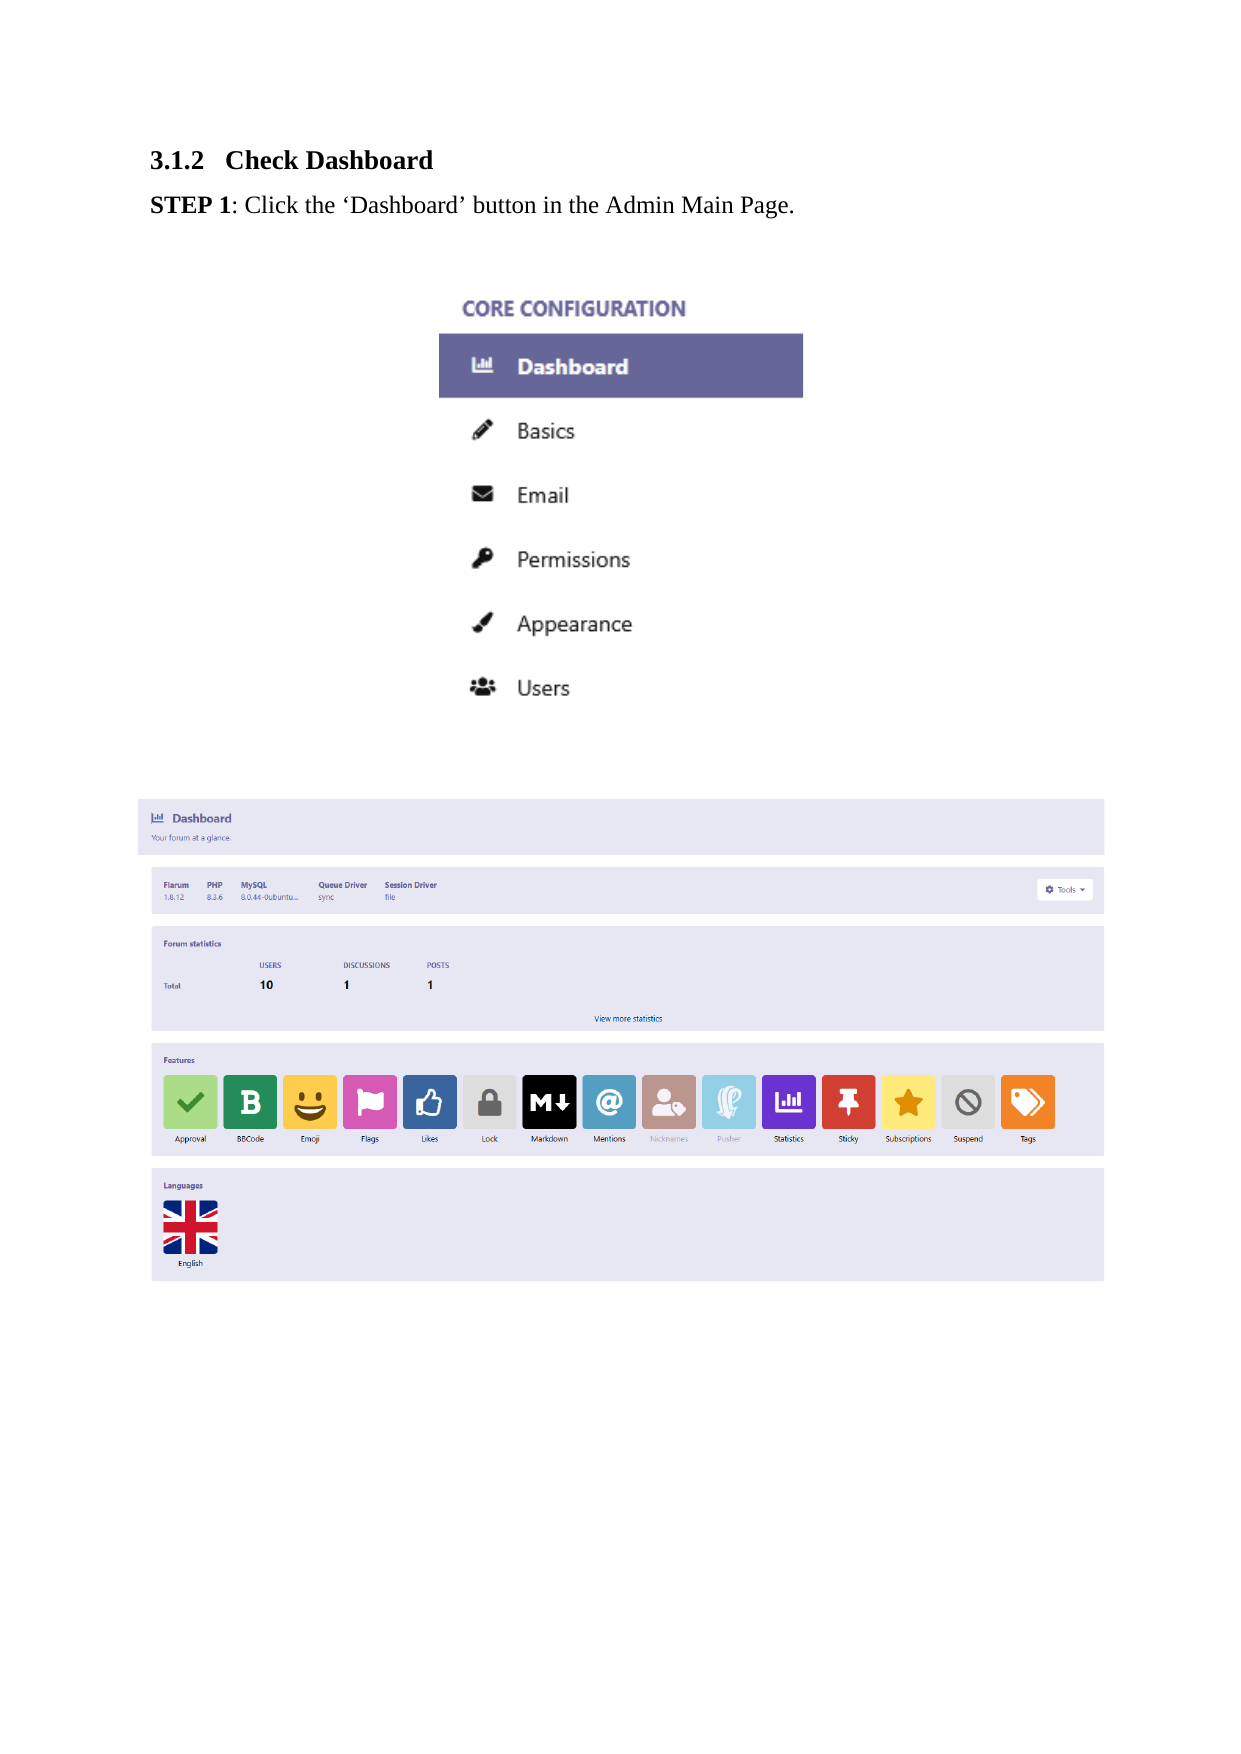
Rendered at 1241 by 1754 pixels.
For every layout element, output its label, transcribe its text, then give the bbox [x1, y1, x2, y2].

picture [439, 280, 804, 710]
picture [137, 799, 1105, 1285]
text STEP 1: Click the ‘Dashboard’ button in the Admin Main Page. [150, 190, 1105, 219]
subtitle Check Dashboard [150, 144, 1105, 175]
